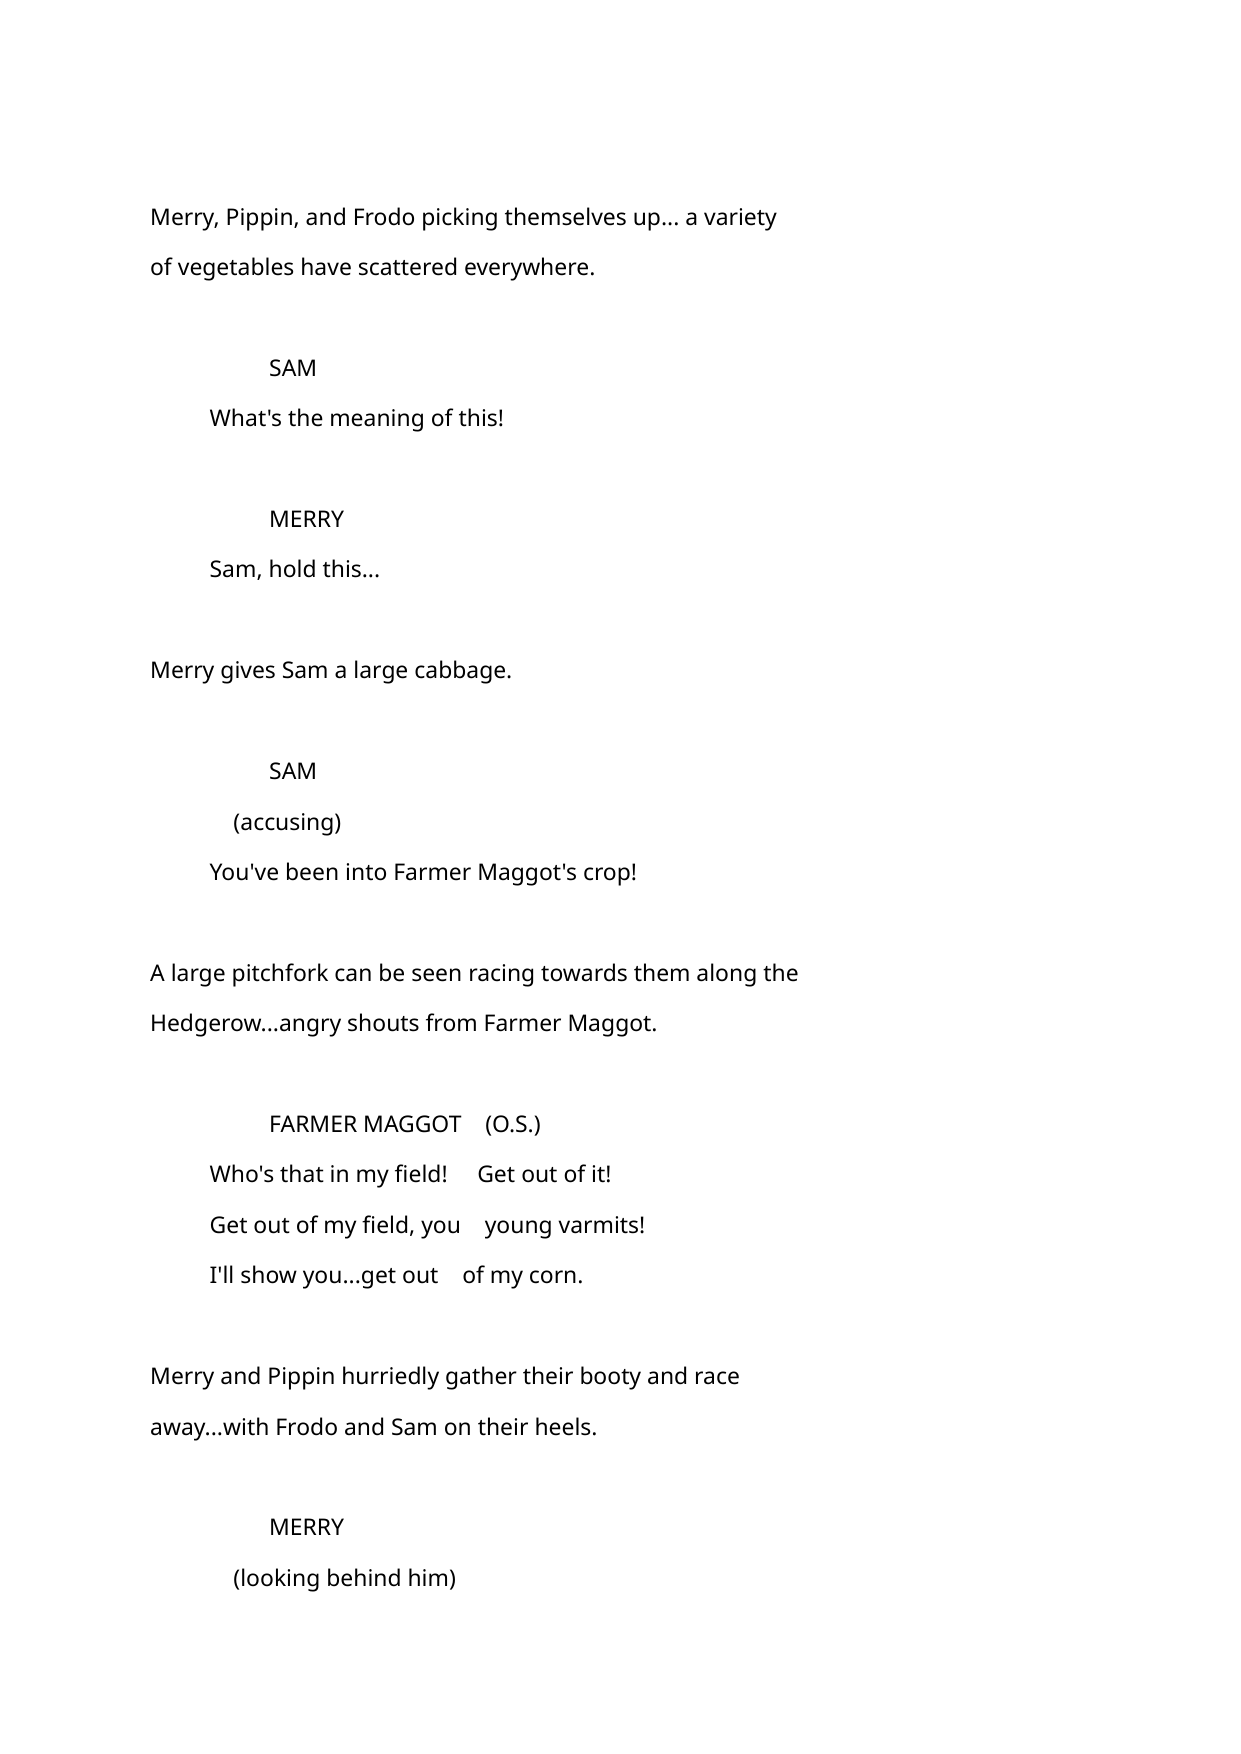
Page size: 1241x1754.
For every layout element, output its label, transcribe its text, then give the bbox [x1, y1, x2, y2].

text What's the meaning of this! [150, 402, 1090, 433]
text MERRY [150, 1511, 1090, 1542]
text Merry and Pippin hurriedly gather their booty and race [150, 1360, 1090, 1391]
text SAM [150, 352, 1090, 383]
text FARMER MAGGOT (O.S.) [150, 1108, 1090, 1139]
text I'll show you...get out of my corn. [150, 1259, 1090, 1290]
text Sam, hold this... [150, 553, 1090, 584]
text Hedgerow...angry shouts from Farmer Maggot. [150, 1007, 1090, 1038]
text (looking behind him) [150, 1562, 1090, 1593]
text Merry gives Sam a large cabbage. [150, 654, 1090, 685]
text MERRY [150, 503, 1090, 534]
text Merry, Pippin, and Frodo picking themselves up... a variety [150, 200, 1090, 232]
text of vegetables have scattered everywhere. [150, 251, 1090, 282]
text Who's that in my field! Get out of it! [150, 1158, 1090, 1189]
text (accusing) [150, 805, 1090, 837]
text Get out of my field, you young varmits! [150, 1209, 1090, 1240]
text away...with Frodo and Sam on their heels. [150, 1410, 1090, 1442]
text You've been into Farmer Maggot's crop! [150, 856, 1090, 887]
text SAM [150, 755, 1090, 786]
text A large pitchfork can be seen racing towards them along the [150, 957, 1090, 988]
